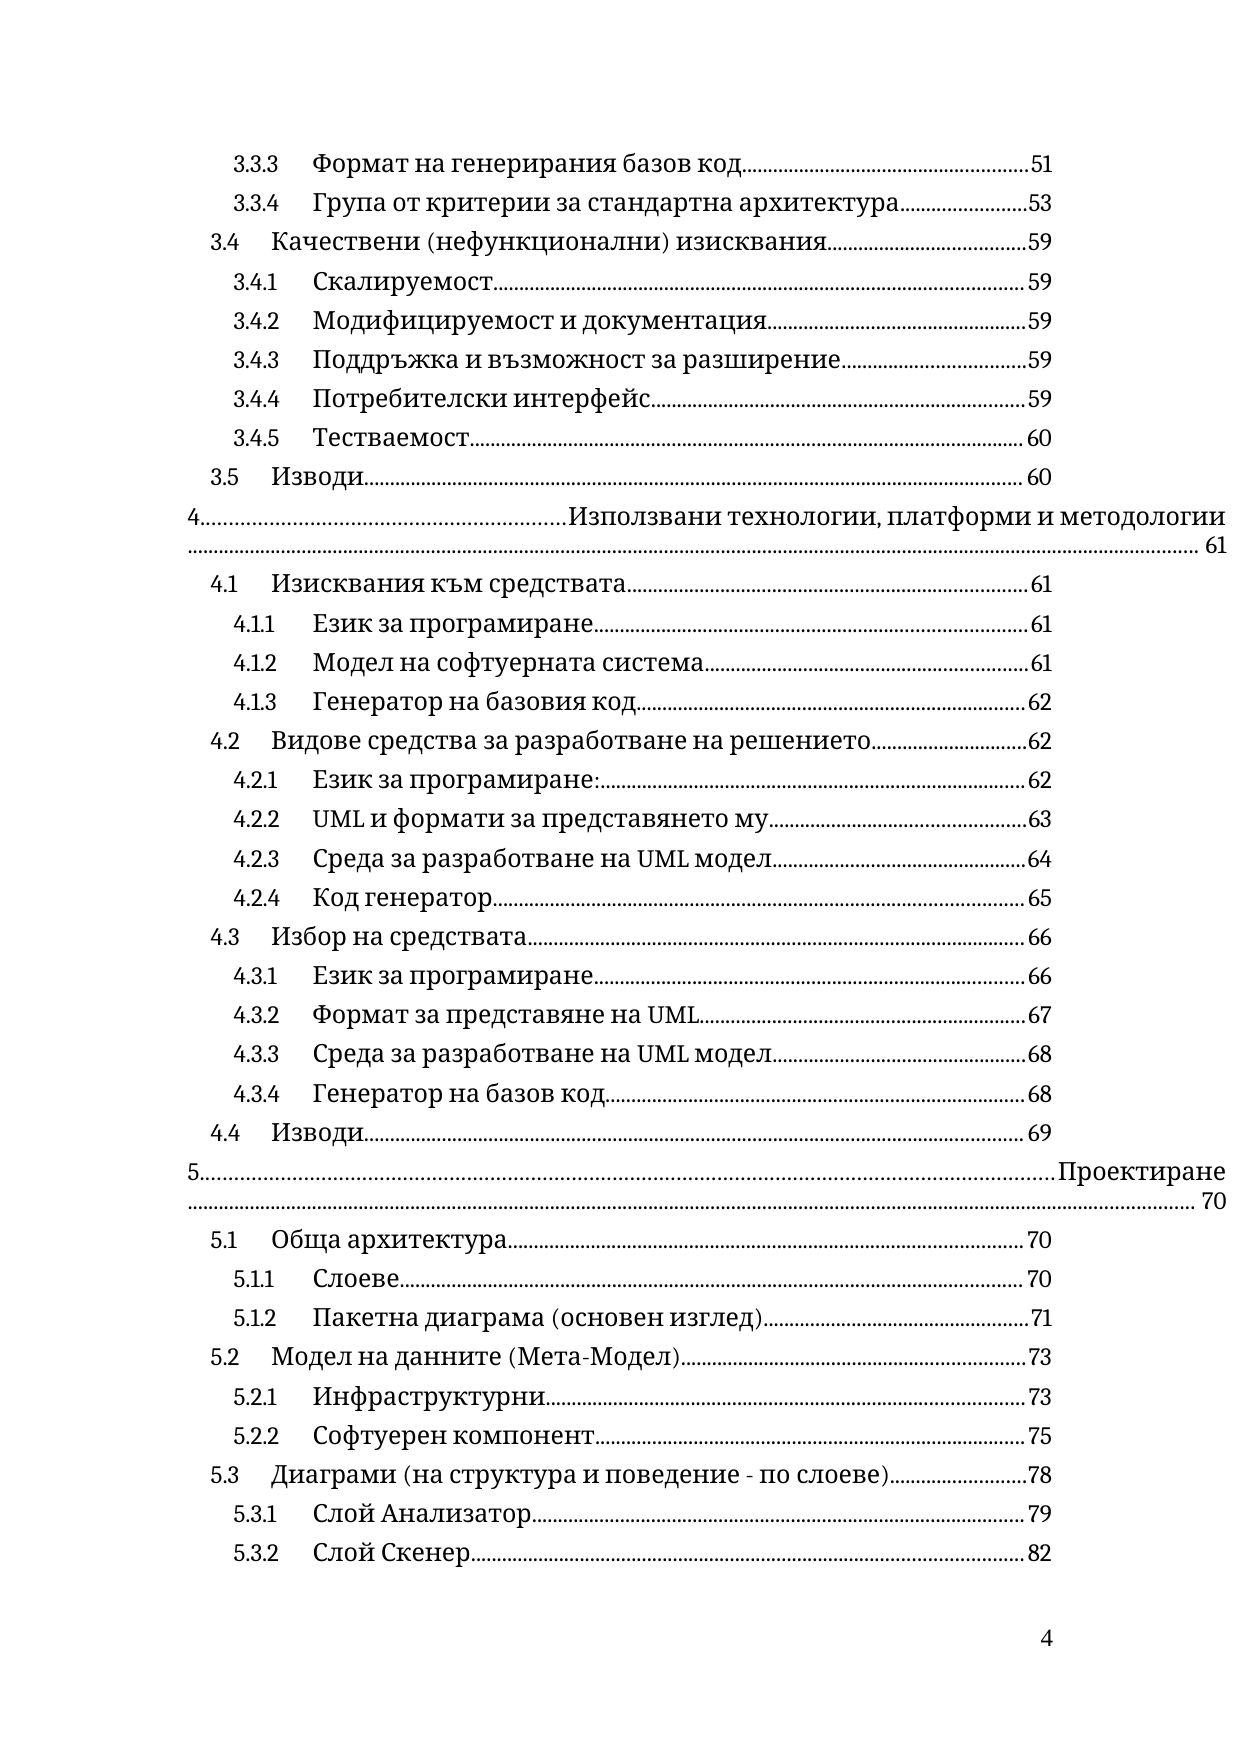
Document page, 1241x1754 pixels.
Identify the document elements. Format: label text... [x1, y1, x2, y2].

text 3.4.1 Скалируемост 59 [233, 267, 1053, 296]
text 4.3.1 Език за програмиране 66 [233, 962, 1053, 991]
text 4. Използвани технологии, платформи и методологии 61 [187, 502, 1053, 560]
text 3.3.4 Група от критерии за стандартна архитектура 53 [233, 189, 1053, 218]
text 4.1 Изисквания към средствата 61 [210, 570, 1053, 599]
text 5.1 Обща архитектура 70 [210, 1226, 1053, 1254]
text 3.5 Изводи 60 [210, 463, 1053, 492]
text 5. Проектиране 70 [187, 1158, 1053, 1215]
text 4.3.3 Среда за разработване на UML модел 68 [233, 1040, 1053, 1069]
text 4.3.2 Формат за представяне на UML 67 [233, 1001, 1053, 1030]
text 4.1.1 Език за програмиране 61 [233, 609, 1053, 638]
text 5.2.2 Софтуерен компонент 75 [233, 1422, 1053, 1450]
text 4.1.3 Генератор на базовия код 62 [233, 688, 1053, 717]
text 5.2 Модел на данните (Мета-Модел) 73 [210, 1343, 1053, 1372]
text 3.4.4 Потребителски интерфейс 59 [233, 385, 1053, 414]
text 5.3 Диаграми (на структура и поведение - по слоеве) 78 [210, 1461, 1053, 1489]
text 4.2 Видове средства за разработване на решението 62 [210, 727, 1053, 756]
text 4.3.4 Генератор на базов код 68 [233, 1079, 1053, 1108]
text 4.2.4 Код генератор 65 [233, 884, 1053, 912]
text 5.3.2 Слой Скенер 82 [233, 1539, 1053, 1568]
text 5.2.1 Инфраструктурни 73 [233, 1382, 1053, 1411]
text 3.4.5 Тестваемост 60 [233, 424, 1053, 453]
text 5.3.1 Слой Анализатор 79 [233, 1500, 1053, 1529]
text 3.3.3 Формат на генерирания базов код 51 [233, 150, 1053, 179]
text 5.1.2 Пакетна диаграма (основен изглед) 71 [233, 1304, 1053, 1333]
text 4.4 Изводи 69 [210, 1119, 1053, 1147]
text 4.3 Избор на средствата 66 [210, 923, 1053, 952]
text 4.2.3 Среда за разработване на UML модел 64 [233, 844, 1053, 873]
text 3.4 Качествени (нефункционални) изисквания 59 [210, 228, 1053, 257]
text 3.4.3 Поддръжка и възможност за разширение 59 [233, 346, 1053, 374]
text 4.2.2 UML и формати за представянето му 63 [233, 805, 1053, 834]
text 4.1.2 Модел на софтуерната система 61 [233, 649, 1053, 677]
text 5.1.1 Слоеве 70 [233, 1265, 1053, 1294]
text 3.4.2 Модифицируемост и документация 59 [233, 307, 1053, 335]
text 4.2.1 Език за програмиране: 62 [233, 766, 1053, 795]
